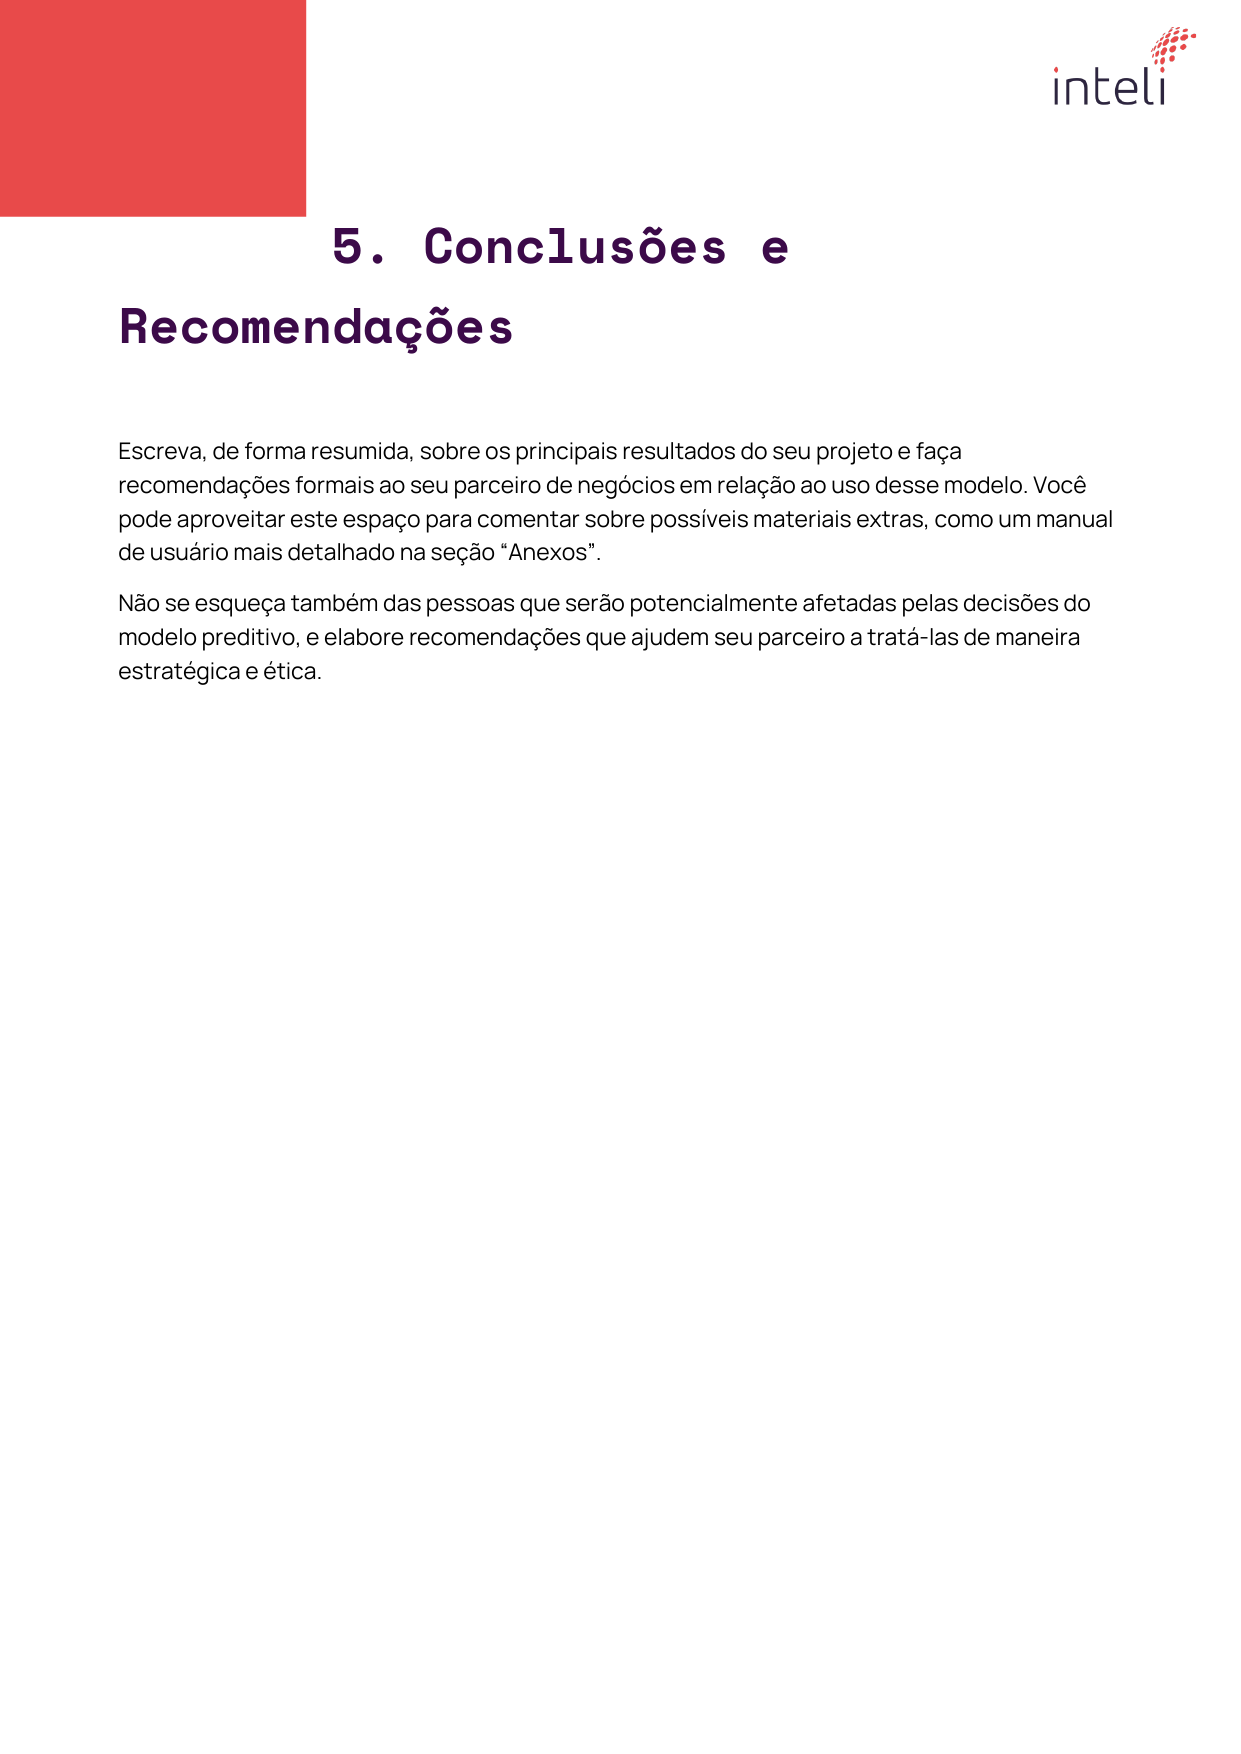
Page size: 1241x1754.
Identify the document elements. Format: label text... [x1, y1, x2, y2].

picture [0, 0, 307, 217]
text Não se esqueça também das pessoas que serão potencialmente afetadas pelas decisões do modelo preditivo, e elabore recomendações que ajudem seu parceiro a tratá-las de maneira estratégica e ética. [118, 587, 1122, 686]
text Escreva, de forma resumida, sobre os principais resultados do seu projeto e faça recomendações formais ao seu parceiro de negócios em relação ao uso desse modelo. Você pode aproveitar este espaço para comentar sobre possíveis materiais extras, como um manual de usuário mais detalhado na seção “Anexos”. [118, 435, 1122, 568]
picture [1054, 27, 1197, 105]
subtitle 5. Conclusões e Recomendações [118, 208, 1122, 362]
